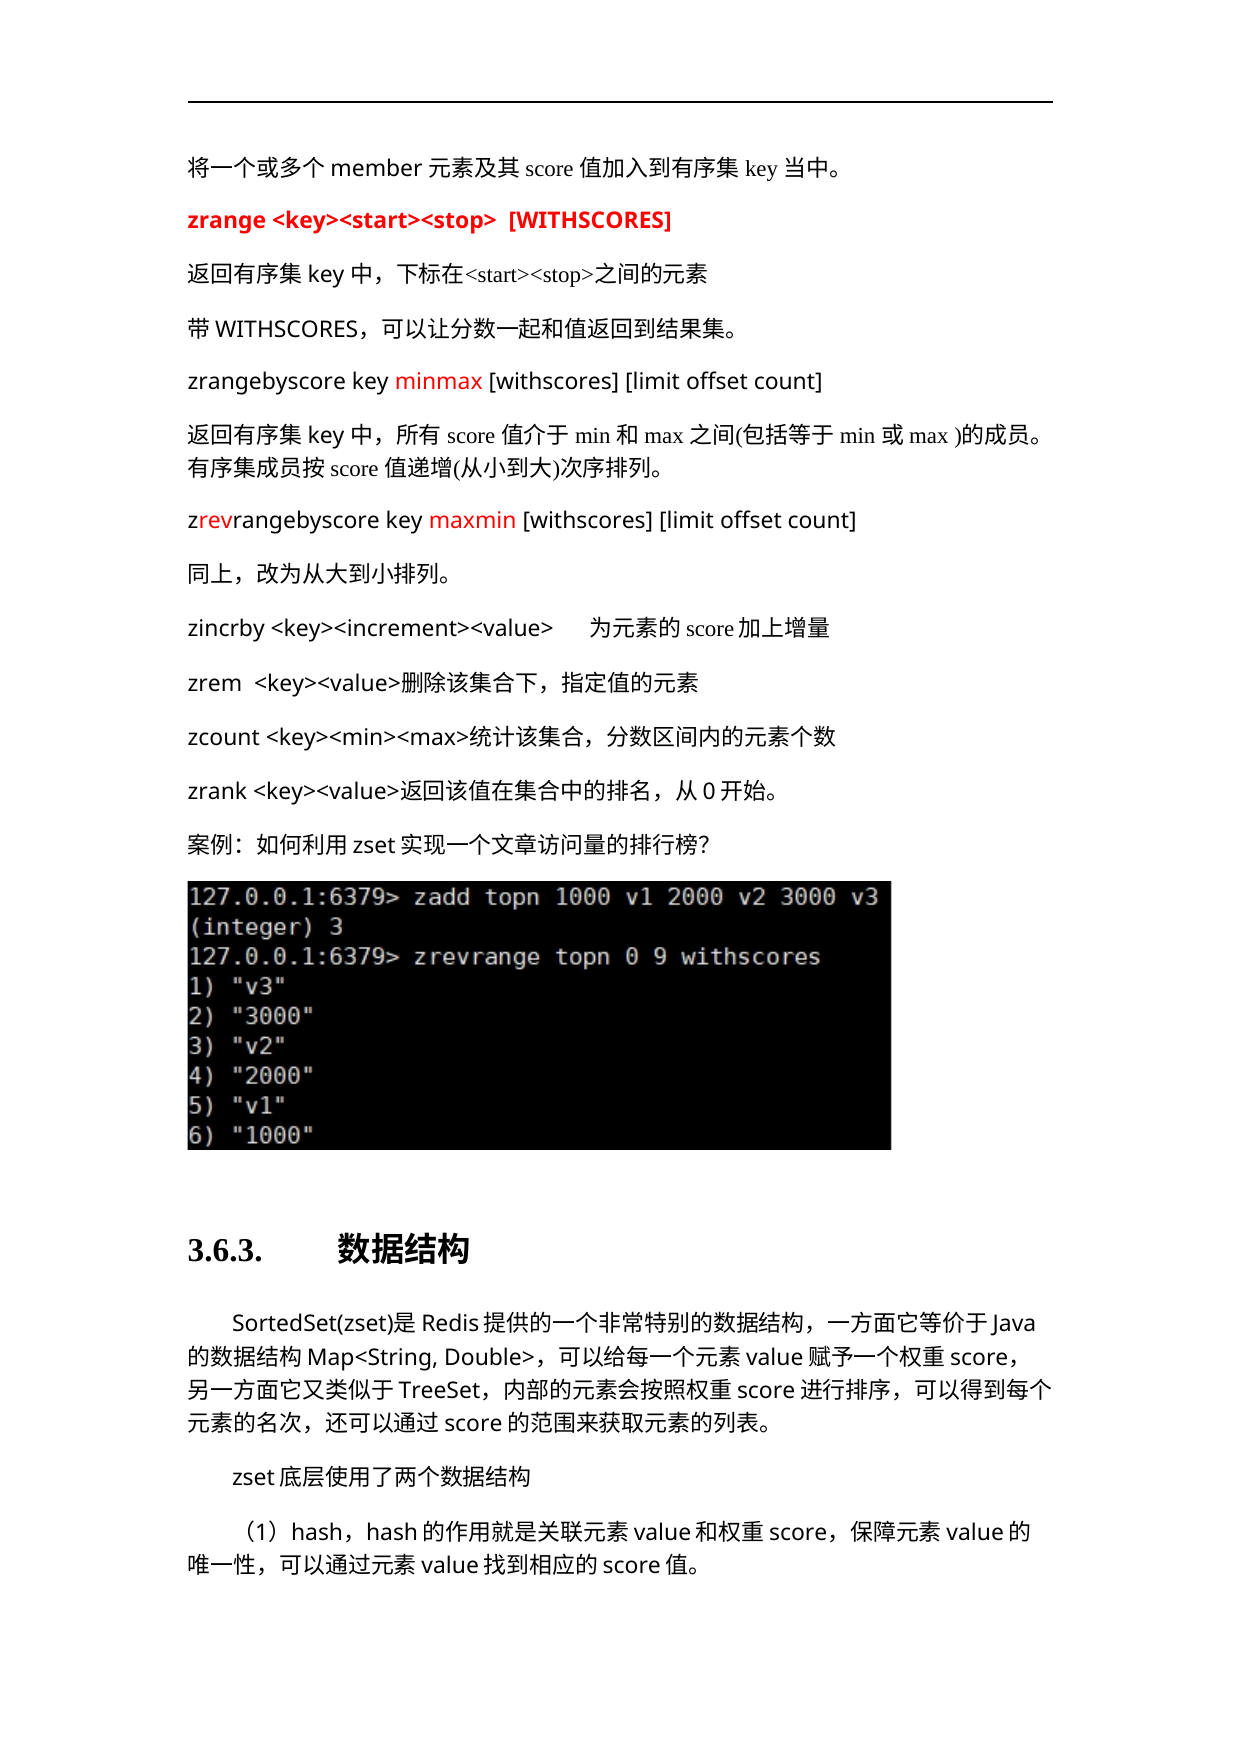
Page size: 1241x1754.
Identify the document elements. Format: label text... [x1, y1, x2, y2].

text SortedSet(zset)是Redis提供的一个非常特别的数据结构，一方面它等价于Java的数据结构Map<String, Double>，可以给每一个元素value赋予一个权重score，另一方面它又类似于TreeSet，内部的元素会按照权重score进行排序，可以得到每个元素的名次，还可以通过score的范围来获取元素的列表。 [187, 1305, 1053, 1438]
list 数据结构 [187, 1223, 1053, 1271]
text zcount <key><min><max>统计该集合，分数区间内的元素个数 [187, 718, 1053, 752]
text 返回有序集 key 中，下标在<start><stop>之间的元素 [187, 256, 1053, 289]
text zrangebyscore key minmax [withscores] [limit offset count] [187, 364, 1053, 396]
text zrange <key><start><stop> [WITHSCORES] [187, 204, 1053, 235]
text zrem <key><value>删除该集合下，指定值的元素 [187, 664, 1053, 698]
text 将一个或多个 member 元素及其 score 值加入到有序集 key 当中。 [187, 150, 1053, 183]
text （1）hash，hash的作用就是关联元素value和权重score，保障元素value的唯一性，可以通过元素value找到相应的score值。 [187, 1513, 1053, 1580]
text zincrby <key><increment><value> 为元素的score加上增量 [187, 610, 1053, 643]
text zrevrangebyscore key maxmin [withscores] [limit offset count] [187, 504, 1053, 535]
picture [187, 881, 893, 1150]
text 带WITHSCORES，可以让分数一起和值返回到结果集。 [187, 310, 1053, 344]
text zrank <key><value>返回该值在集合中的排名，从0开始。 [187, 773, 1053, 806]
text zset底层使用了两个数据结构 [187, 1459, 1053, 1493]
text 返回有序集 key 中，所有 score 值介于 min 和 max 之间(包括等于 min 或 max )的成员。有序集成员按 score 值递增(从小到大)次序排列。 [187, 417, 1053, 483]
text 同上，改为从大到小排列。 [187, 556, 1053, 589]
text 案例：如何利用zset实现一个文章访问量的排行榜？ [187, 827, 1053, 860]
